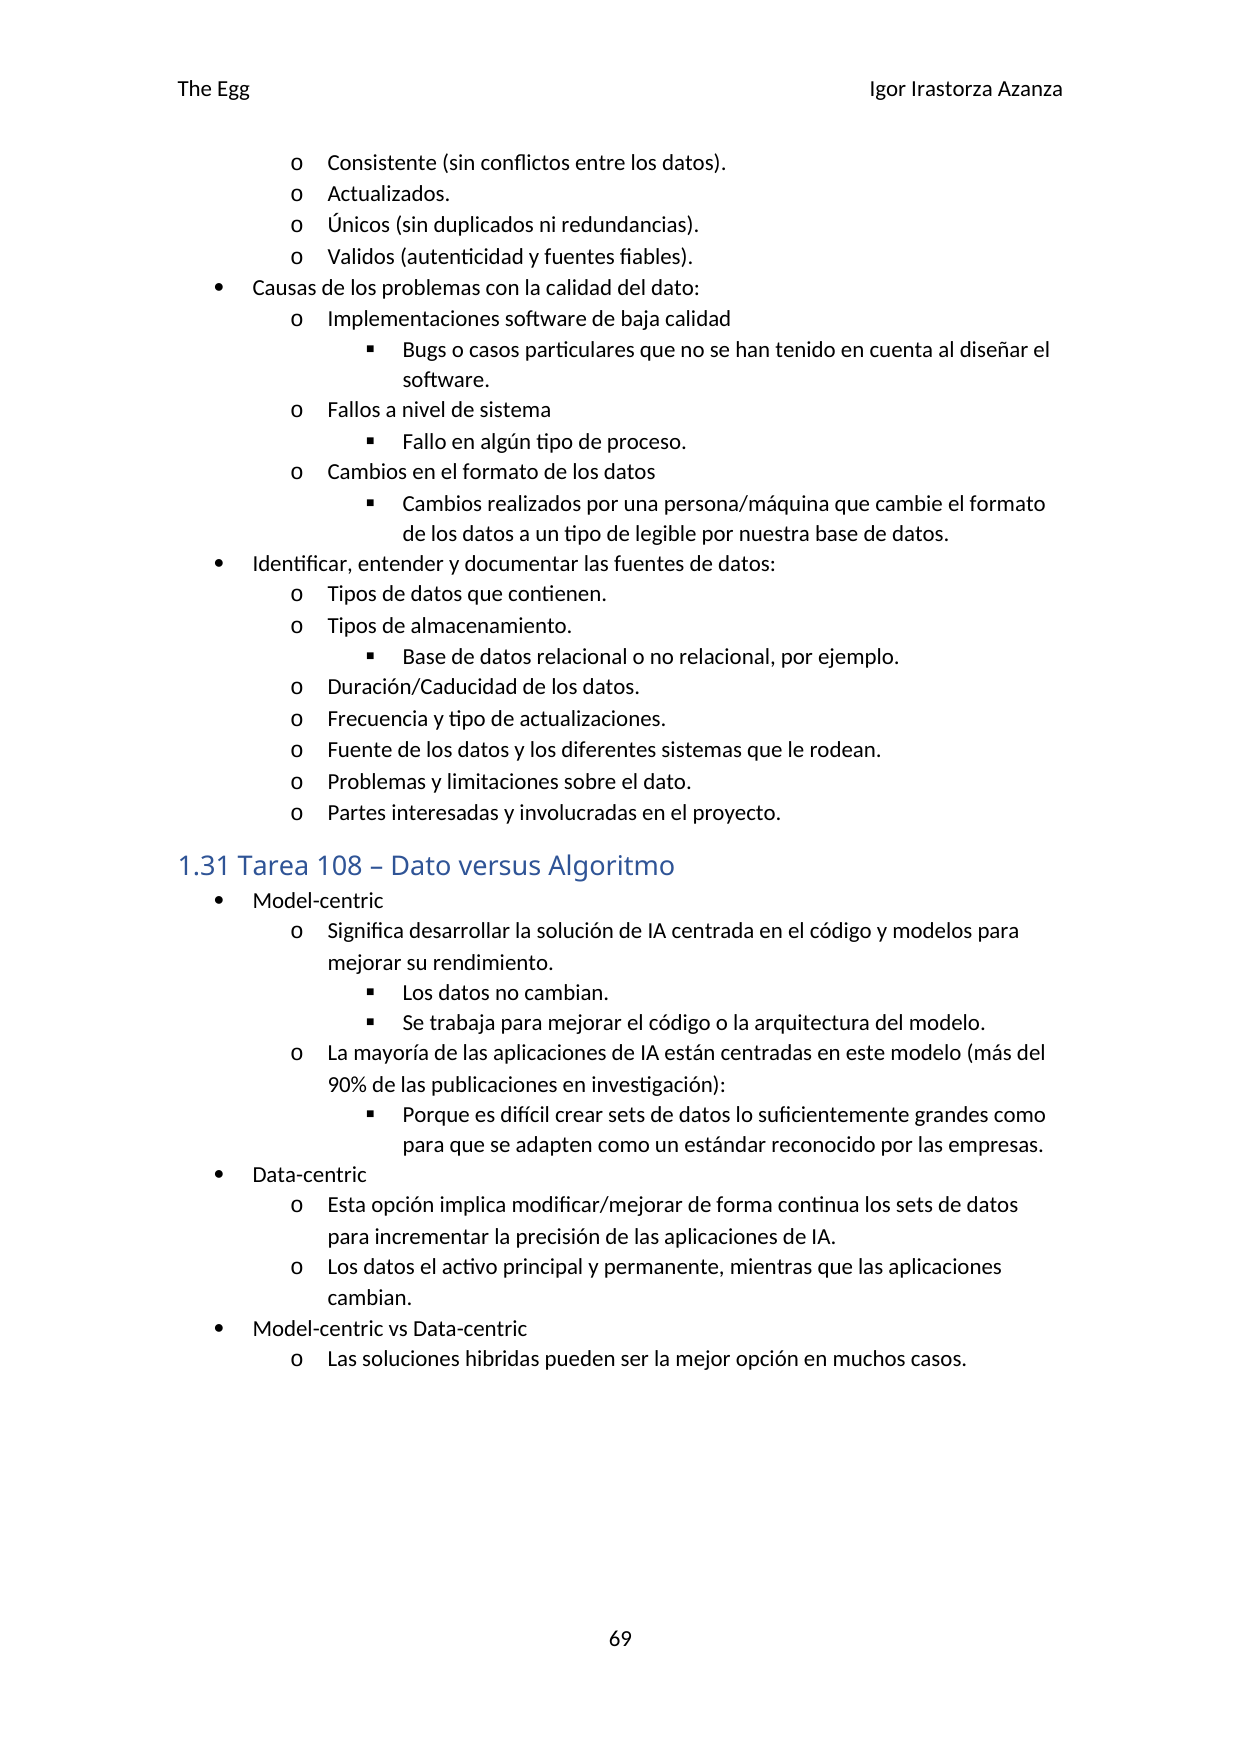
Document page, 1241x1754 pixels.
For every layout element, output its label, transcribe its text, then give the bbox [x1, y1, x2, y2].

list Validos (autenticidad y fuentes fiables). [290, 242, 1063, 271]
list Causas de los problemas con la calidad del dato: [215, 273, 1063, 301]
list Cambios en el formato de los datos [290, 457, 1063, 486]
list Tipos de datos que contienen. [290, 579, 1063, 608]
list Problemas y limitaciones sobre el dato. [290, 767, 1063, 796]
list Bugs o casos particulares que no se han tenido en cuenta al diseñar el software. [365, 335, 1063, 393]
list Esta opción implica modificar/mejorar de forma continua los sets de datos para incrementar la precisión de las aplicaciones de IA. [290, 1191, 1063, 1250]
list Partes interesadas y involucradas en el proyecto. [290, 798, 1063, 827]
list Actualizados. [290, 179, 1063, 208]
list Identificar, entender y documentar las fuentes de datos: [215, 549, 1063, 577]
list Duración/Caducidad de los datos. [290, 672, 1063, 702]
list Data-centric [215, 1160, 1063, 1188]
list Frecuencia y tipo de actualizaciones. [290, 704, 1063, 733]
list Únicos (sin duplicados ni redundancias). [290, 211, 1063, 240]
list Las soluciones hibridas pueden ser la mejor opción en muchos casos. [290, 1344, 1063, 1373]
list Los datos el activo principal y permanente, mientras que las aplicaciones cambian. [290, 1252, 1063, 1311]
list Fallo en algún tipo de proceso. [365, 427, 1063, 455]
list Los datos no cambian. [365, 978, 1063, 1006]
list Consistente (sin conflictos entre los datos). [290, 148, 1063, 177]
list La mayoría de las aplicaciones de IA están centradas en este modelo (más del 90% de las publicaciones en investigación): [290, 1038, 1063, 1098]
list Tipos de almacenamiento. [290, 611, 1063, 640]
list Se trabaja para mejorar el código o la arquitectura del modelo. [365, 1008, 1063, 1036]
list Fuente de los datos y los diferentes sistemas que le rodean. [290, 735, 1063, 764]
list Significa desarrollar la solución de IA centrada en el código y modelos para mejorar su rendimiento. [290, 916, 1063, 976]
list Implementaciones software de baja calidad [290, 304, 1063, 333]
subtitle Tarea 108 – Dato versus Algoritmo [177, 846, 1063, 883]
list Base de datos relacional o no relacional, por ejemplo. [365, 642, 1063, 670]
list Cambios realizados por una persona/máquina que cambie el formato de los datos a un tipo de legible por nuestra base de datos. [365, 489, 1063, 547]
list Model-centric vs Data-centric [215, 1314, 1063, 1342]
list Porque es difícil crear sets de datos lo suficientemente grandes como para que se adapten como un estándar reconocido por las empresas. [365, 1100, 1063, 1158]
list Model-centric [215, 886, 1063, 914]
list Fallos a nivel de sistema [290, 396, 1063, 425]
